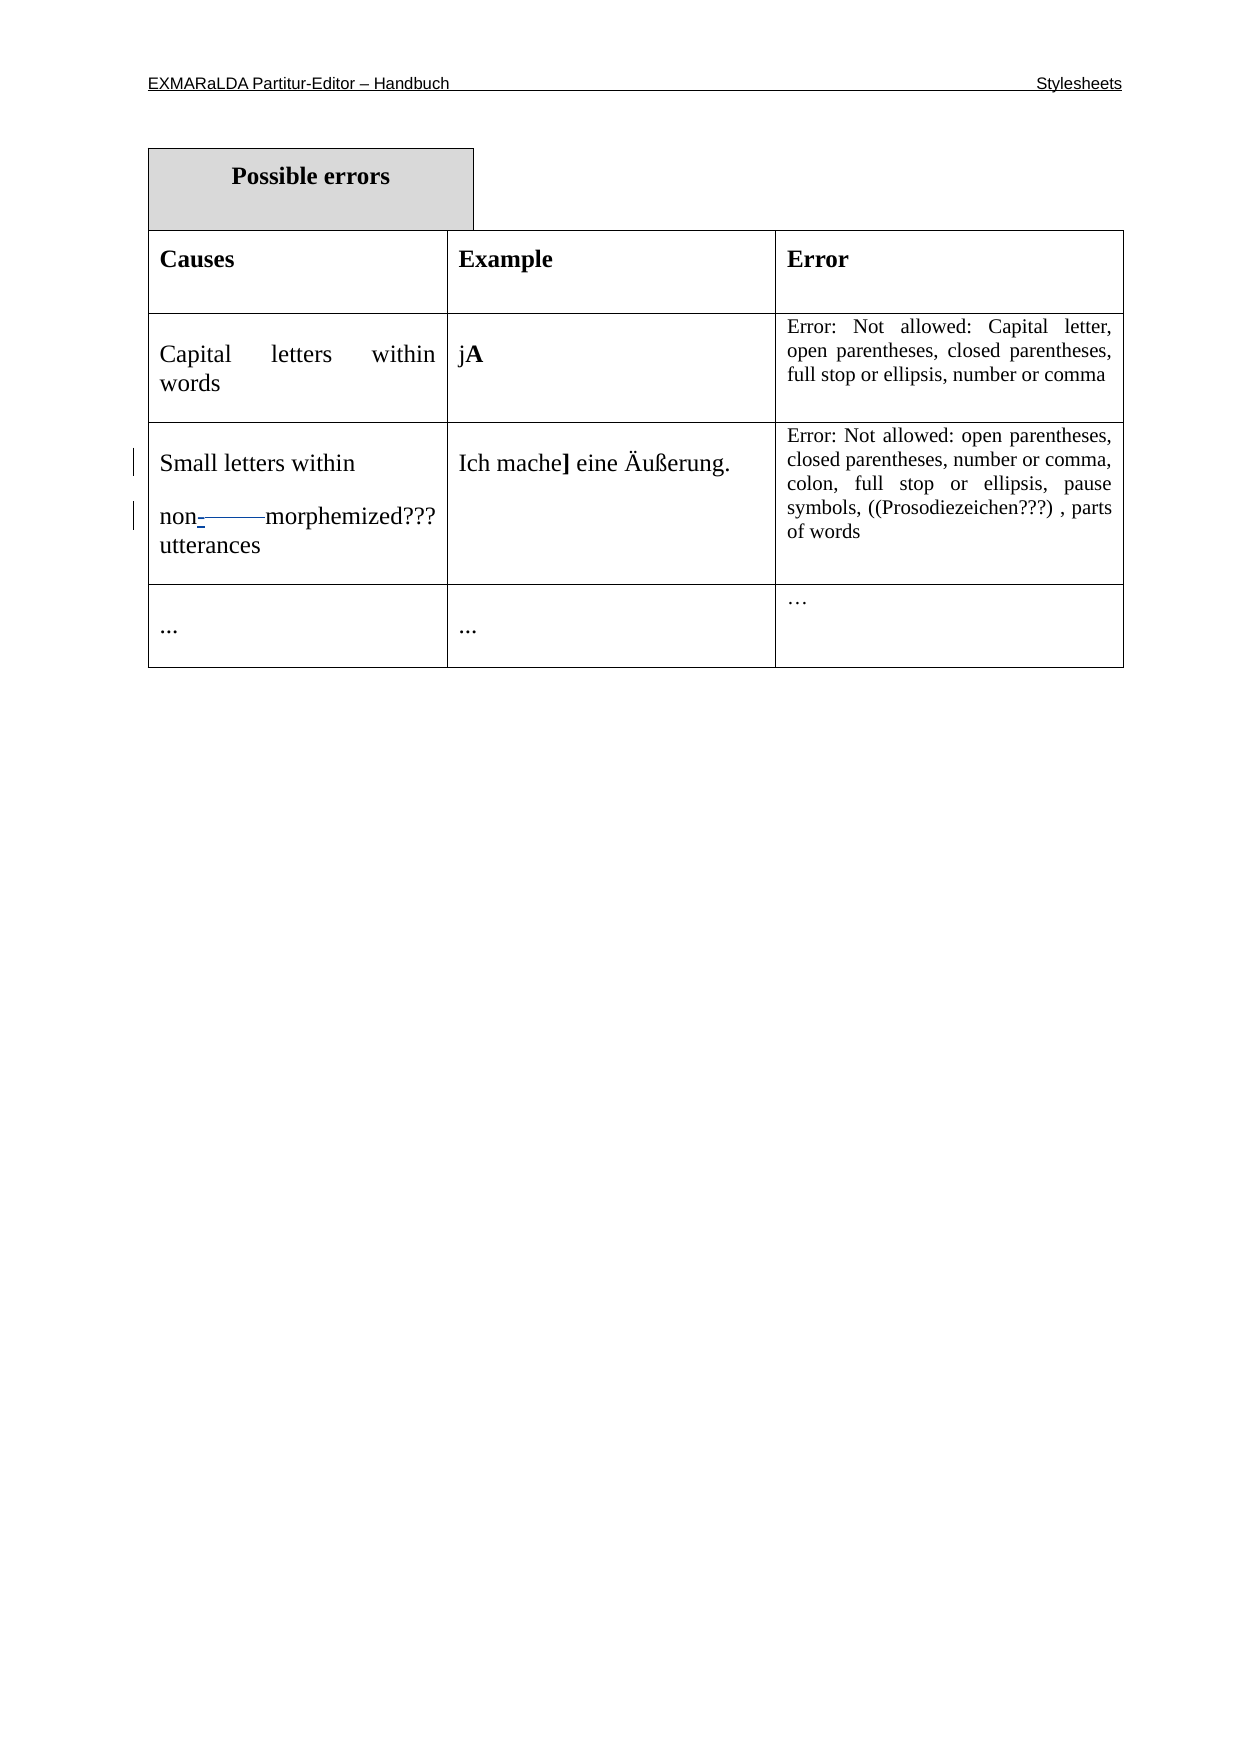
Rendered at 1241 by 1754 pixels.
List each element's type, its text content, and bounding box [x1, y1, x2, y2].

table_cell Error [776, 231, 1123, 313]
table_cell Ich mache] eine Äußerung. [448, 423, 775, 584]
table_cell Error: Not allowed: open parentheses, closed parentheses, number or comma, colon, full stop or ellipsis, pause symbols, ((Prosodiezeichen???) , parts of words [776, 423, 1123, 584]
table_cell ... [448, 585, 775, 667]
table_cell Error: Not allowed: Capital letter, open parentheses, closed parentheses, full stop or ellipsis, number or comma [776, 314, 1123, 422]
table_cell Small letters within nonmorphemized??? utterances [149, 423, 447, 584]
table_cell Capital letters within words [149, 314, 447, 422]
table_cell ... [149, 585, 447, 667]
table_header Possible errors [149, 149, 473, 230]
table_cell jA [448, 314, 775, 422]
table_cell … [776, 585, 1123, 667]
table_cell Example [448, 231, 775, 313]
table_cell Causes [149, 231, 447, 313]
